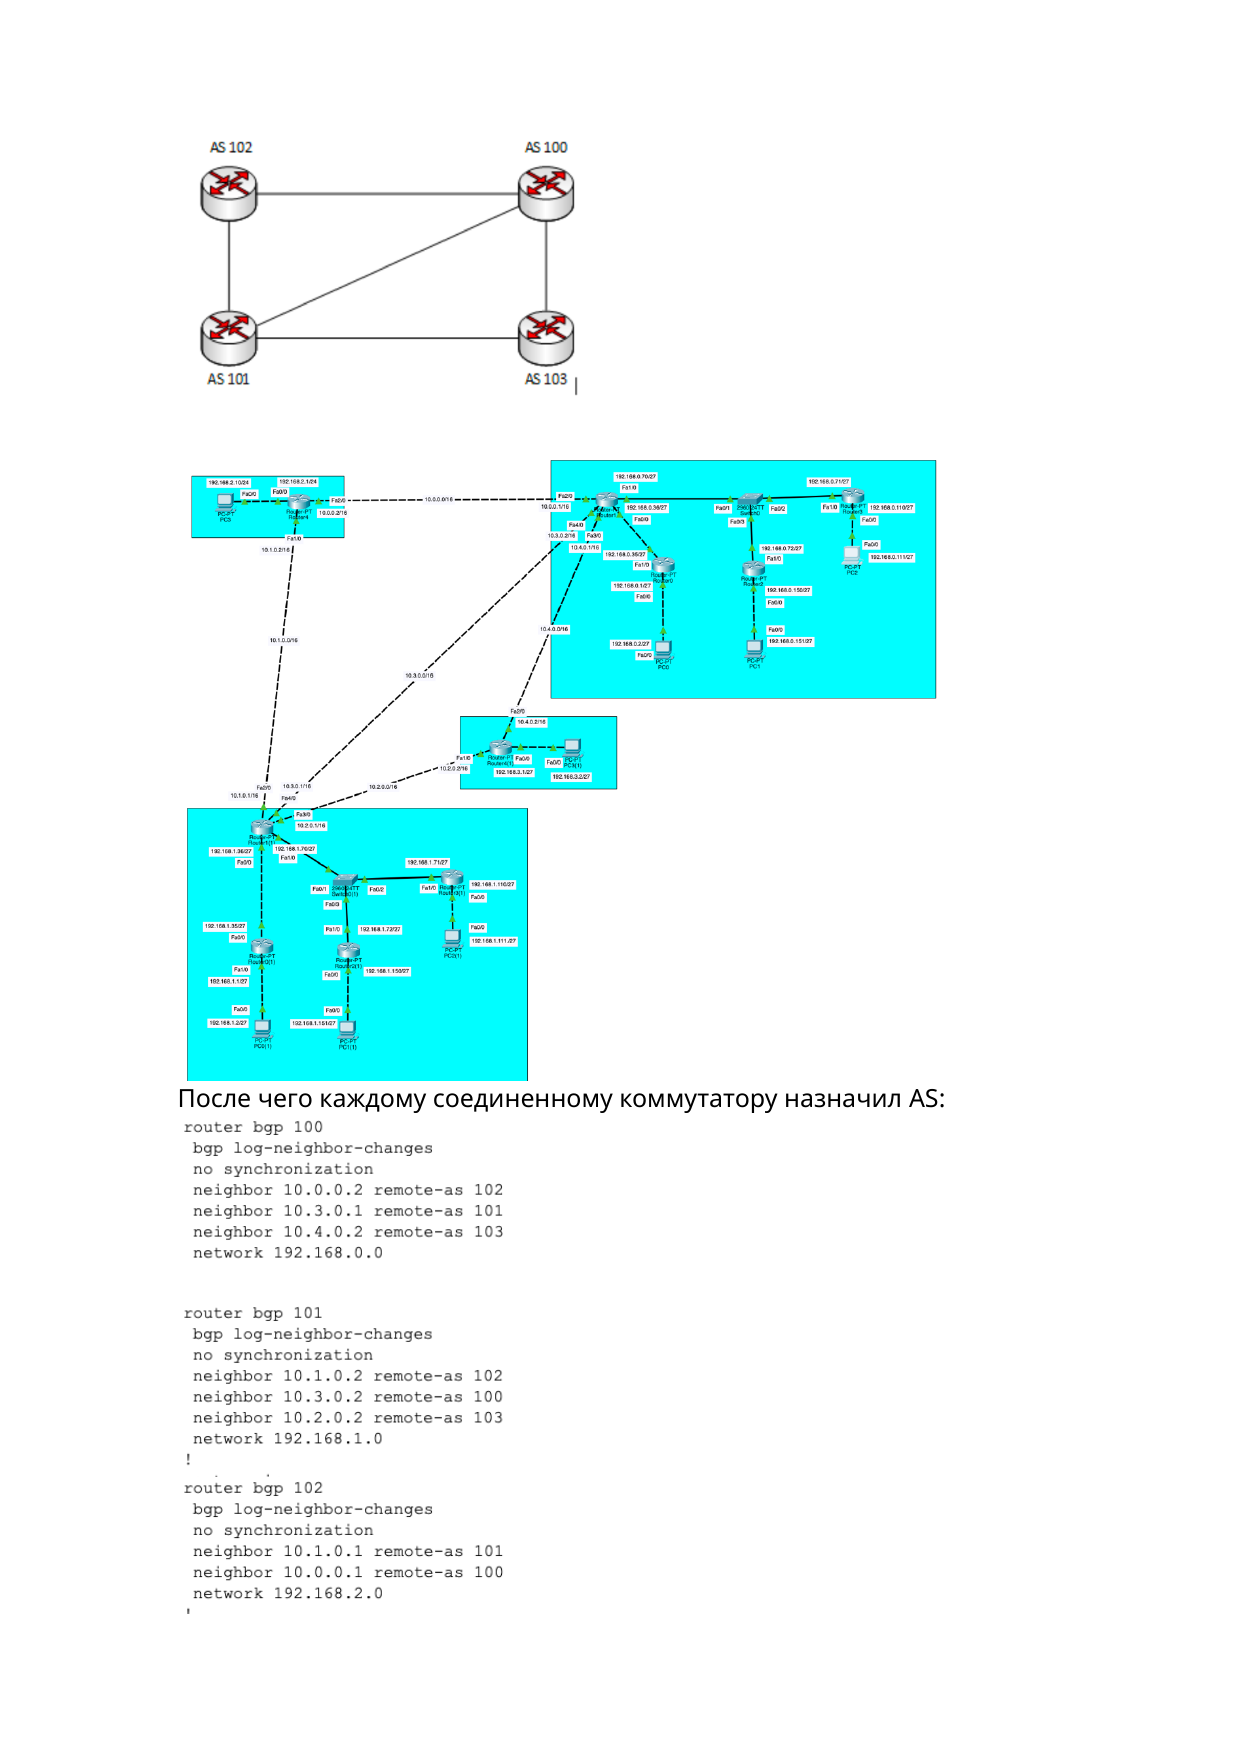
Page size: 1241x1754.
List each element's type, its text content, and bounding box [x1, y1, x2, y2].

picture [177, 118, 603, 416]
text После чего каждому соединенному коммутатору назначил AS: [177, 1080, 1152, 1114]
picture [177, 1114, 525, 1267]
picture [177, 458, 939, 1081]
picture [177, 1300, 540, 1614]
